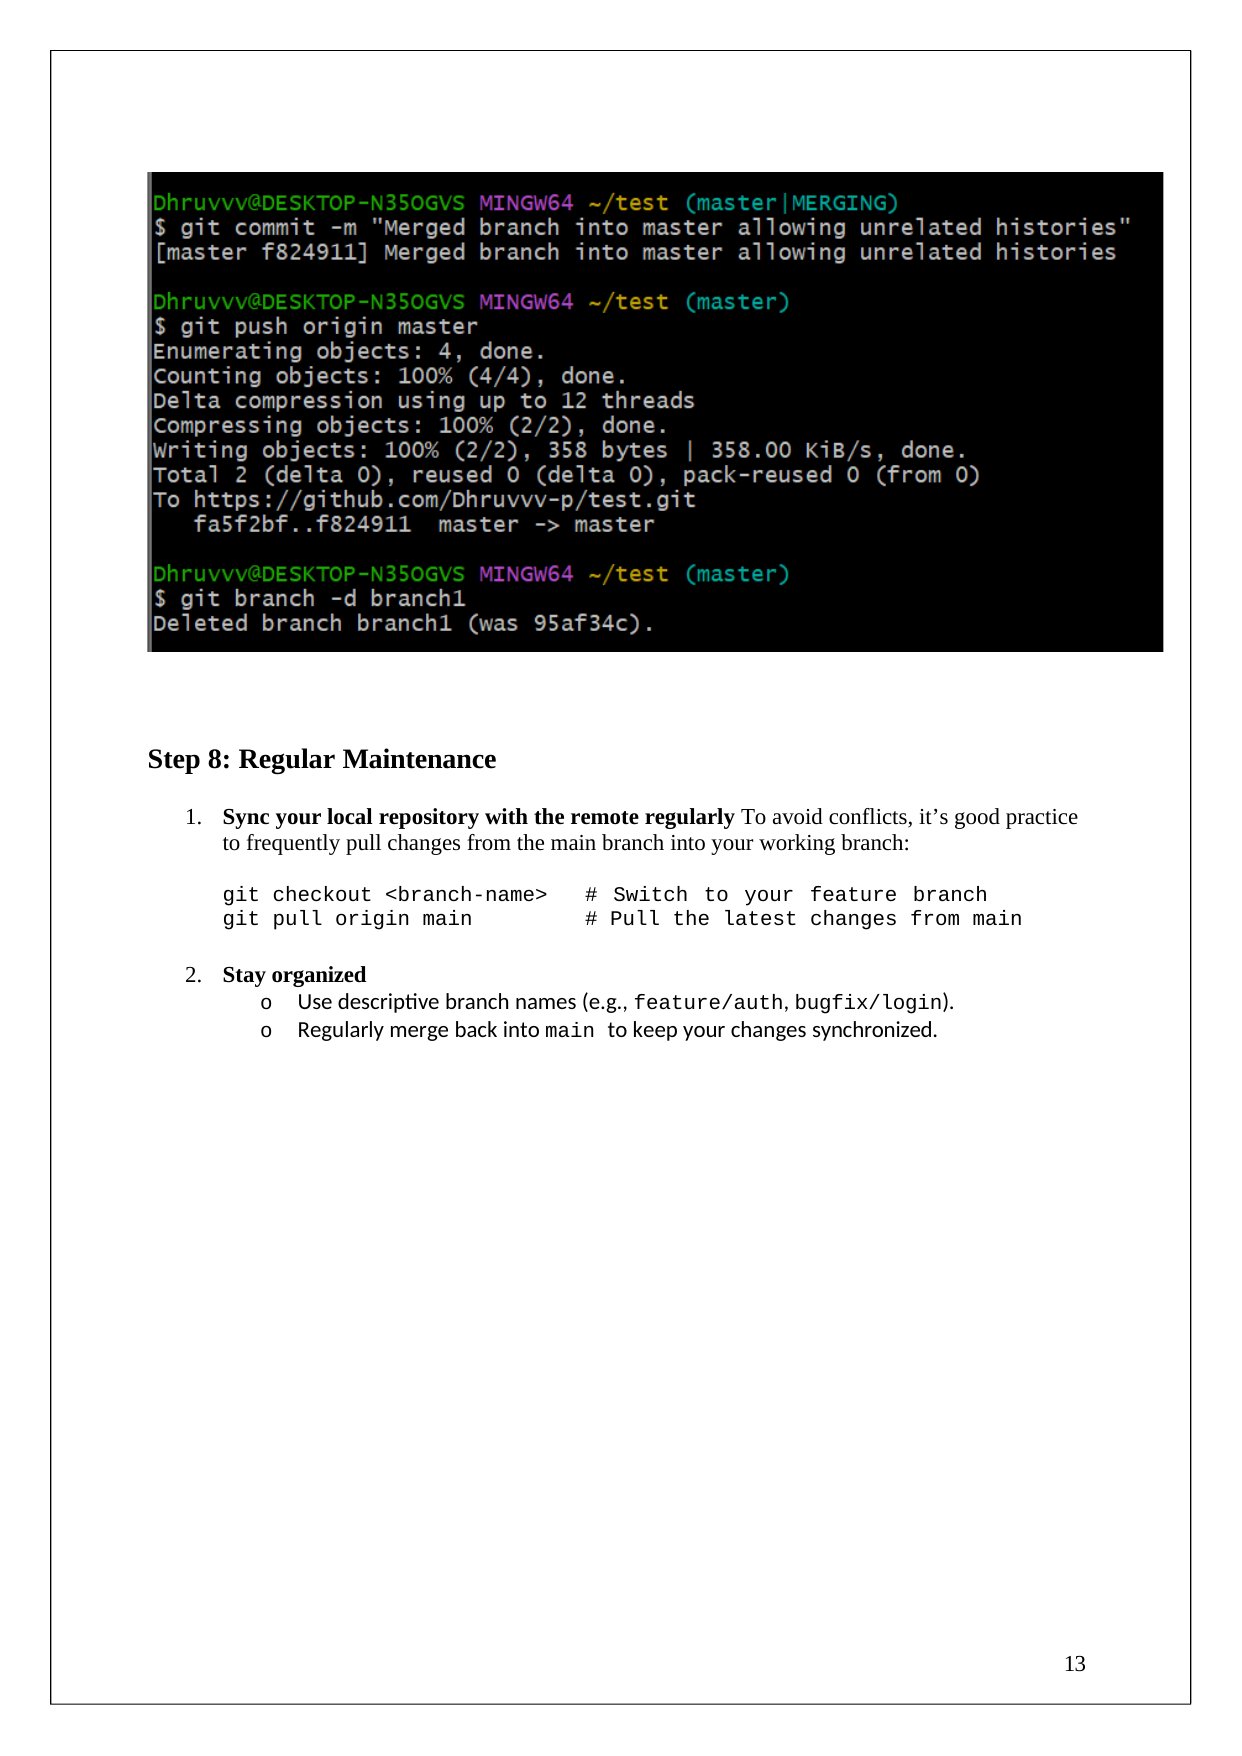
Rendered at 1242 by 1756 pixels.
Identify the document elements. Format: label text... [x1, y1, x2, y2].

subtitle Stay organized [185, 961, 1168, 987]
list Use descriptive branch names (e.g., feature/auth, bugfix/login). [260, 987, 1168, 1015]
text git checkout <branch-name> # Switch to your feature branch git pull origin main # Pull the latest changes from main [222, 884, 1024, 932]
picture [147, 172, 1164, 652]
list Sync your local repository with the remote regularly To avoid conflicts, it’s good practice to frequently pull changes from the main branch into your working branch: [185, 803, 1079, 856]
subtitle Step 8: Regular Maintenance [147, 742, 1168, 774]
list Regularly merge back into main to keep your changes synchronized. [260, 1015, 1168, 1043]
